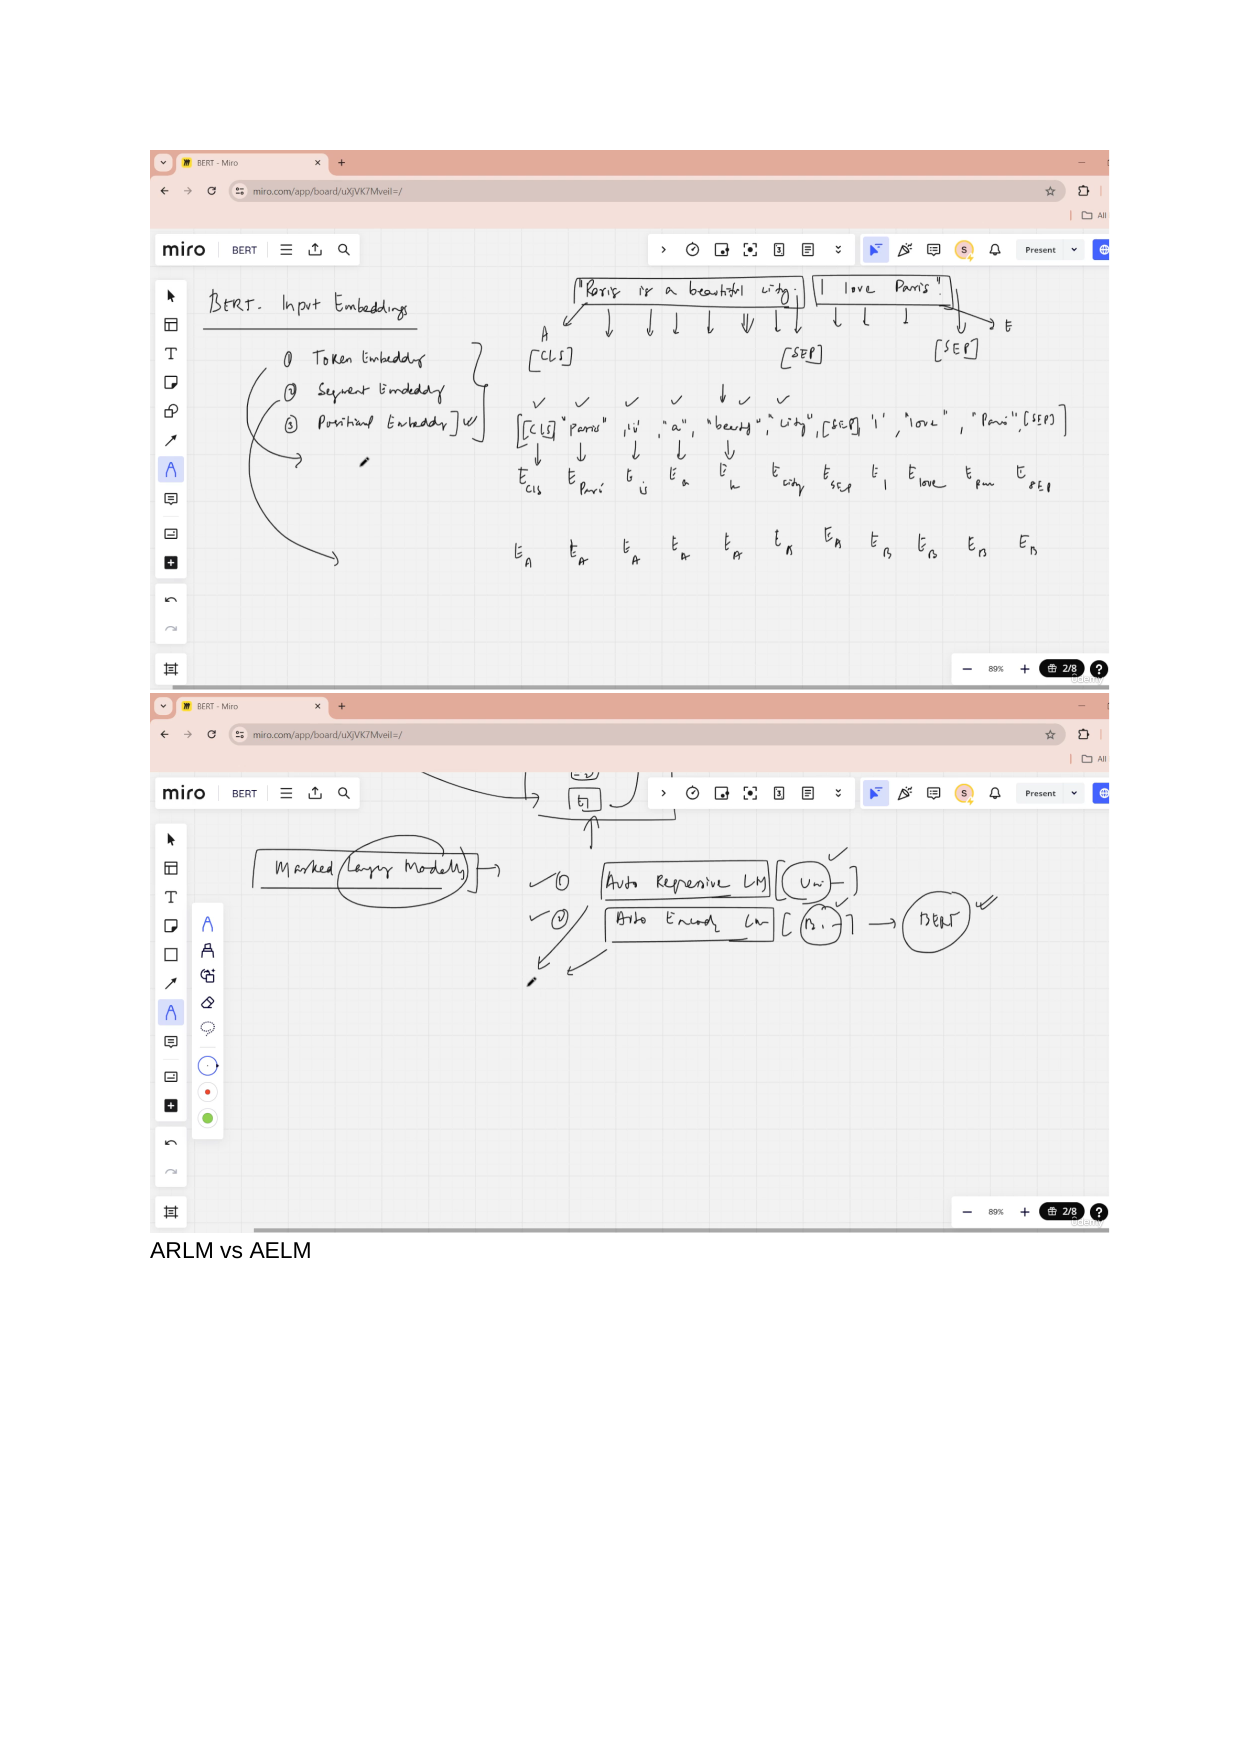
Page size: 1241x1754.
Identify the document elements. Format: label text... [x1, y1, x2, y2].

picture [150, 693, 1110, 1233]
picture [150, 150, 1110, 690]
text ARLM vs AELM [150, 1237, 1109, 1263]
